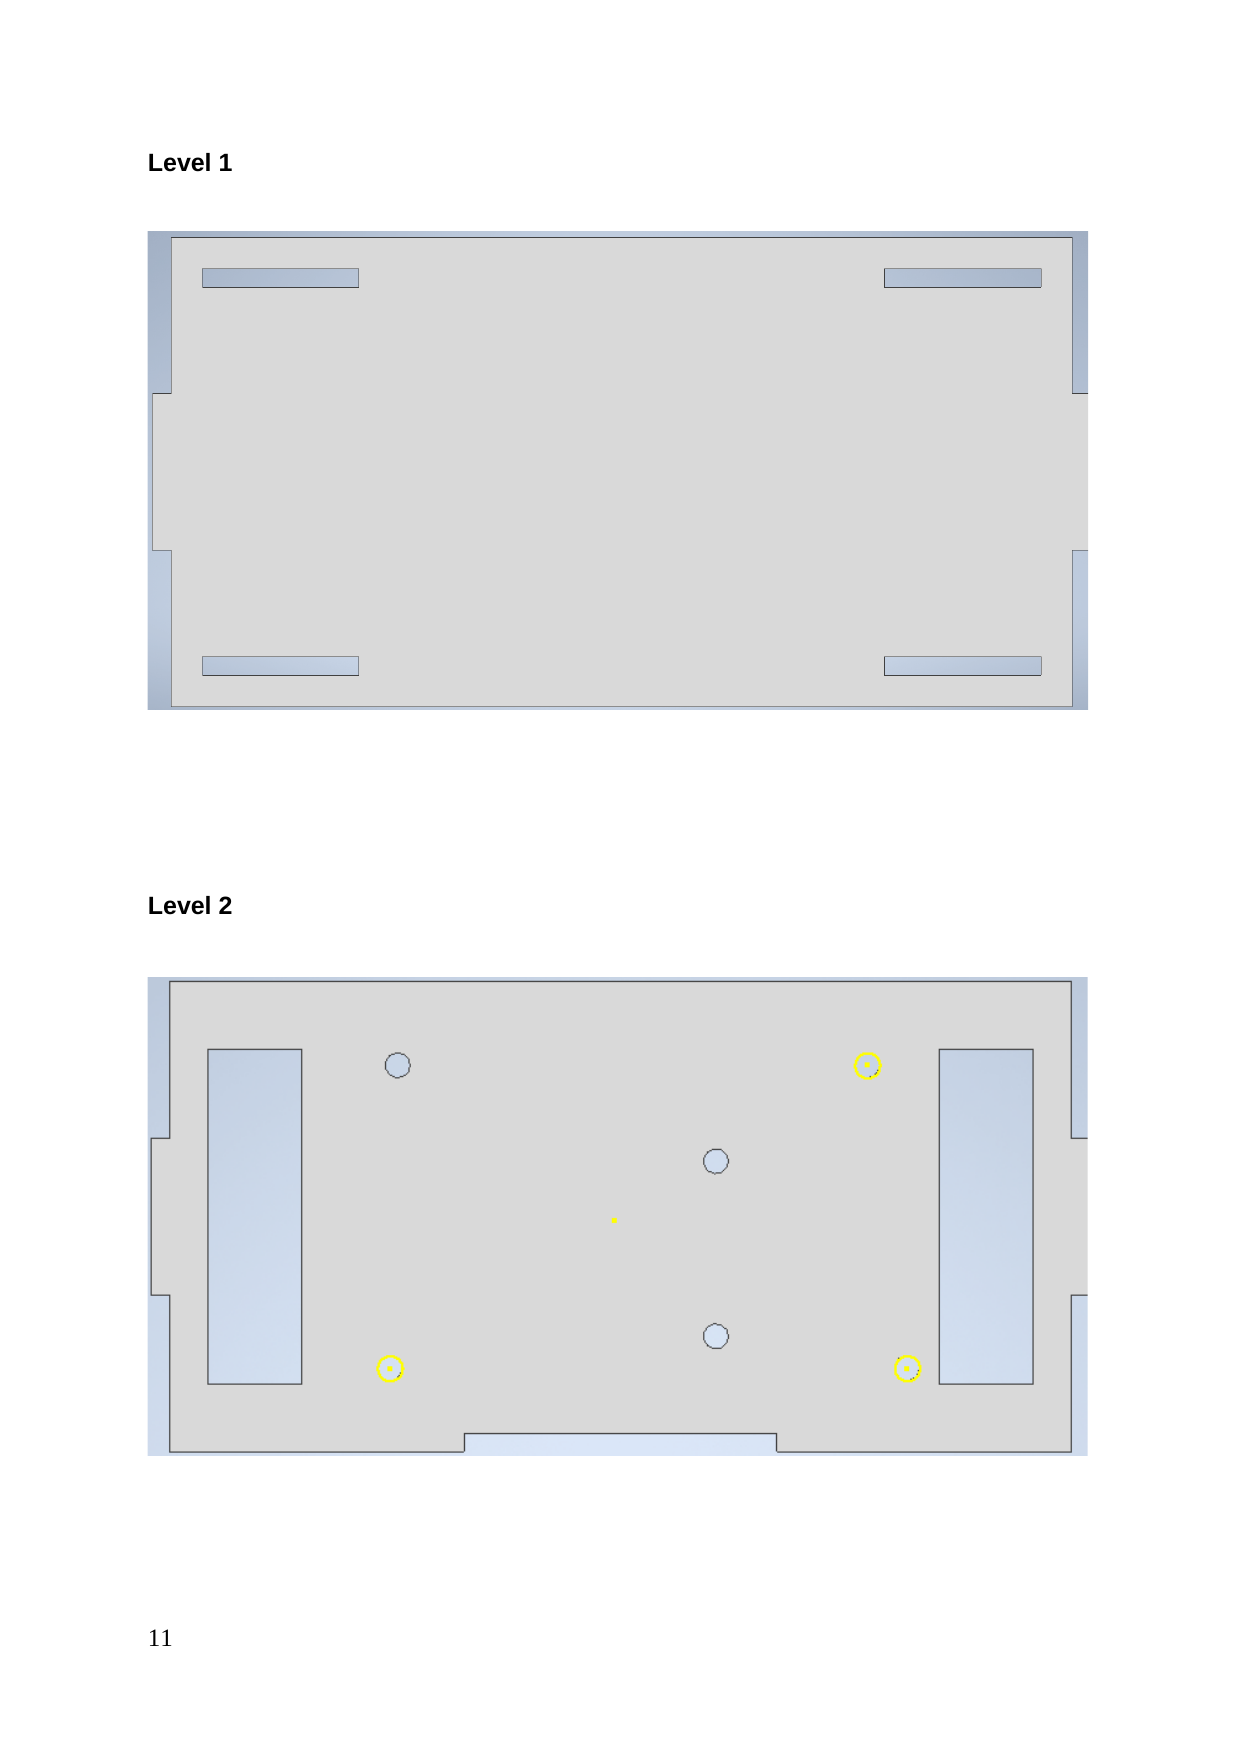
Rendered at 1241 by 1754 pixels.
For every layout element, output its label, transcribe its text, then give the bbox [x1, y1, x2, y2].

text Level 1 [148, 148, 1093, 176]
picture [147, 231, 1088, 709]
text Level 2 [148, 891, 1093, 920]
picture [147, 977, 1088, 1456]
